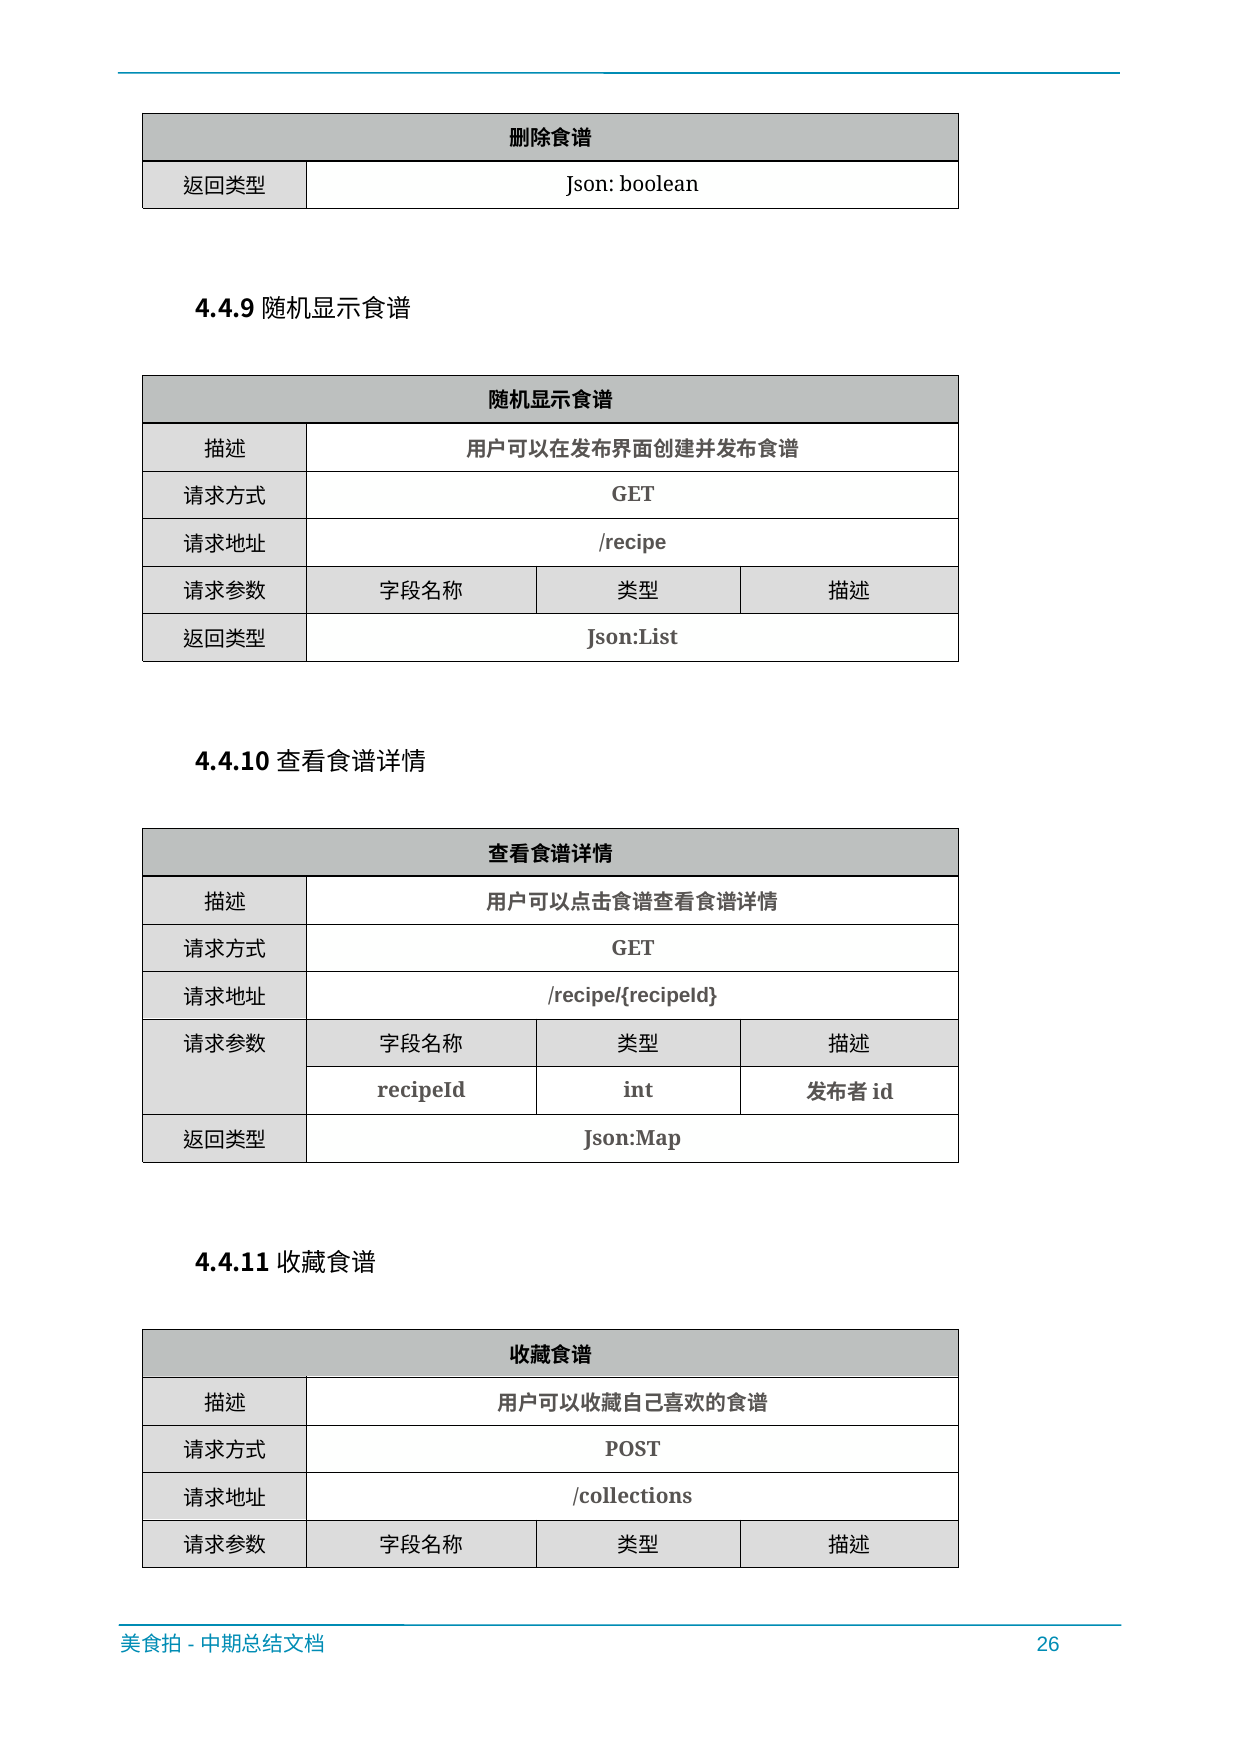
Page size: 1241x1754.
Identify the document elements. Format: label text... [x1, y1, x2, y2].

table_cell 请求方式 [143, 925, 306, 971]
table_cell 请求地址 [143, 1473, 306, 1519]
table_cell GET [307, 472, 958, 518]
table_header 随机显示食谱 [143, 376, 958, 422]
table_cell 类型 [537, 567, 740, 613]
table_cell 字段名称 [307, 1020, 536, 1066]
table_cell 用户可以在发布界面创建并发布食谱 [307, 424, 958, 471]
table_cell GET [307, 925, 958, 971]
table_cell Json:Map [307, 1115, 958, 1162]
table_cell Json: boolean [307, 162, 958, 208]
table_cell /collections [307, 1473, 958, 1519]
table_cell 用户可以收藏自己喜欢的食谱 [307, 1378, 958, 1425]
table_cell 请求参数 [143, 567, 306, 613]
table_cell int [537, 1067, 740, 1114]
table_cell /recipe/{recipeId} [307, 972, 958, 1018]
text 4.4.10 查看食谱详情 [120, 741, 1120, 777]
table_cell 请求参数 [143, 1521, 306, 1567]
table_cell Json:List [307, 614, 958, 661]
table_cell 字段名称 [307, 1521, 536, 1567]
table_cell 描述 [143, 1378, 306, 1425]
table_cell POST [307, 1426, 958, 1472]
table_cell 描述 [741, 1020, 958, 1066]
table_cell 返回类型 [143, 614, 306, 661]
table_cell 请求地址 [143, 519, 306, 566]
table_cell 返回类型 [143, 1115, 306, 1162]
table_header 收藏食谱 [143, 1330, 958, 1376]
table_cell 请求参数 [143, 1020, 306, 1114]
table_header 查看食谱详情 [143, 829, 958, 875]
table_cell 字段名称 [307, 567, 536, 613]
table_cell 请求方式 [143, 1426, 306, 1472]
table_cell 描述 [143, 877, 306, 924]
table_cell 描述 [741, 567, 958, 613]
text 4.4.11 收藏食谱 [120, 1242, 1120, 1278]
table_cell 发布者id [741, 1067, 958, 1114]
table_cell 返回类型 [143, 162, 306, 208]
table_cell 请求方式 [143, 472, 306, 518]
table_cell 用户可以点击食谱查看食谱详情 [307, 877, 958, 924]
table_cell /recipe [307, 519, 958, 566]
table_cell 类型 [537, 1020, 740, 1066]
text 4.4.9 随机显示食谱 [120, 288, 1120, 324]
table_cell 描述 [741, 1521, 958, 1567]
table_cell 描述 [143, 424, 306, 471]
table_cell recipeId [307, 1067, 536, 1114]
table_header 删除食谱 [143, 114, 958, 160]
table_cell 请求地址 [143, 972, 306, 1018]
table_cell 类型 [537, 1521, 740, 1567]
